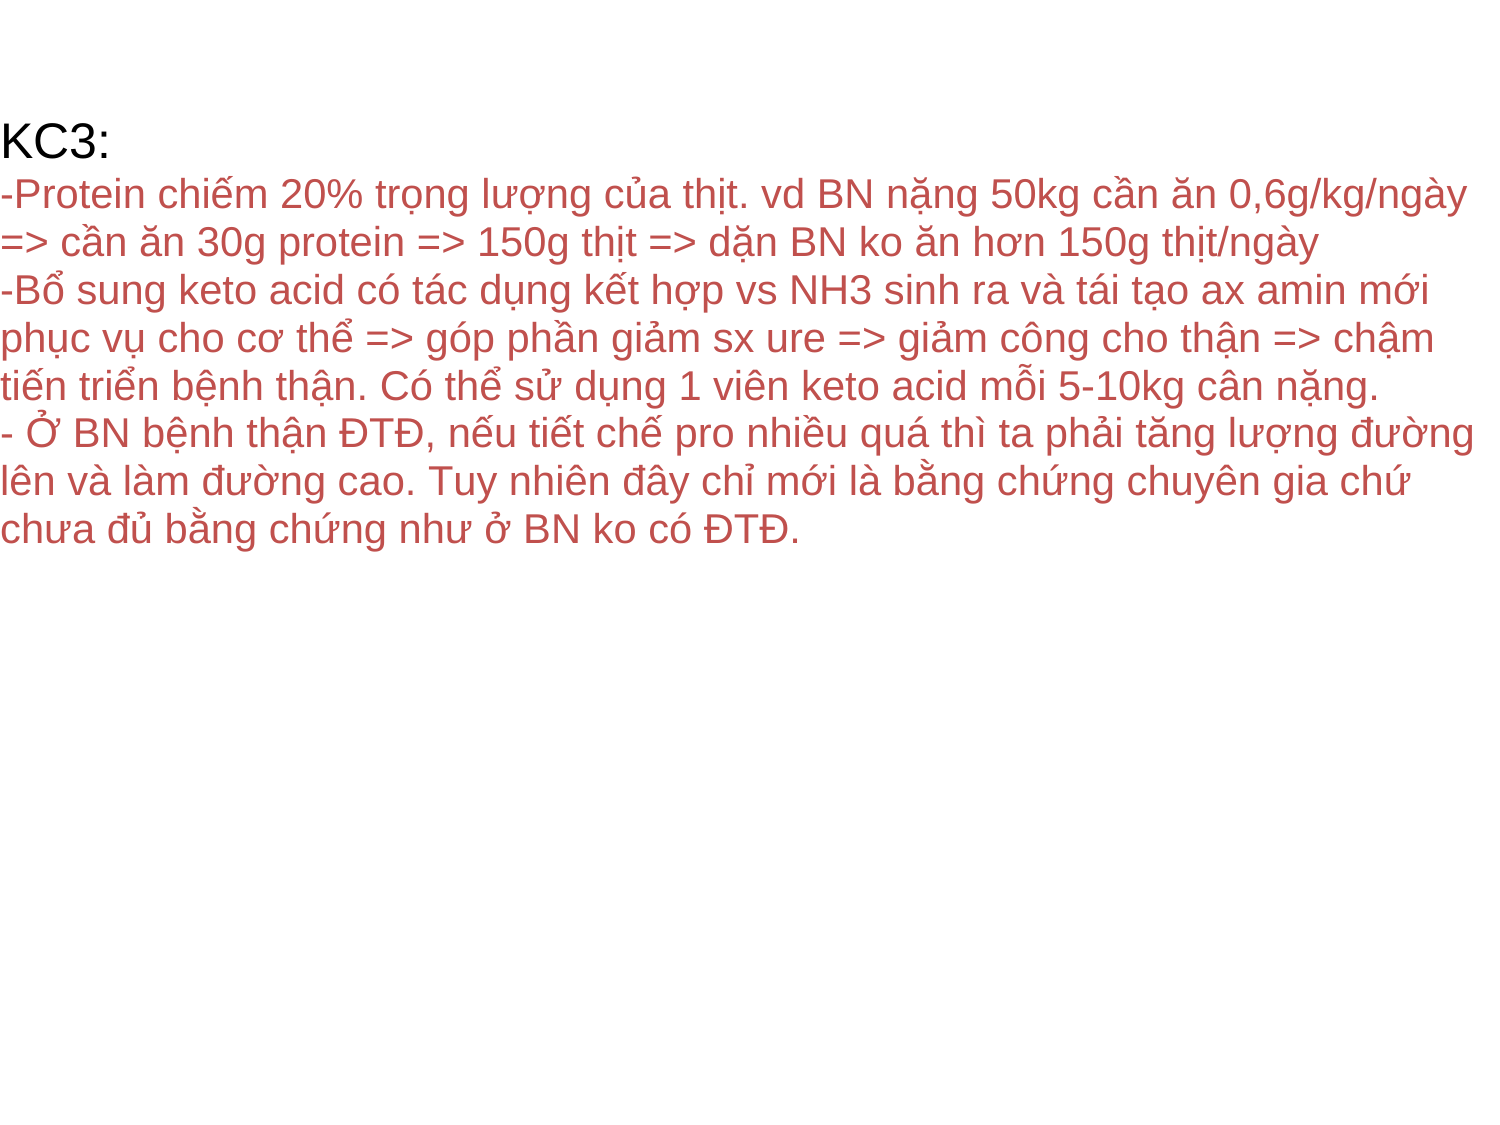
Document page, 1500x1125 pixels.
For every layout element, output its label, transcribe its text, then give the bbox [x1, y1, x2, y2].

text - Ở BN bệnh thận ĐTĐ, nếu tiết chế pro nhiều quá thì ta phải tăng lượng đường lên và làm đường cao. Tuy nhiên đây chỉ mới là bằng chứng chuyên gia chứ chưa đủ bằng chứng như ở BN ko có ĐTĐ. [0, 409, 1500, 552]
text -Protein chiếm 20% trọng lượng của thịt. vd BN nặng 50kg cần ăn 0,6g/kg/ngày => cần ăn 30g protein => 150g thịt => dặn BN ko ăn hơn 150g thịt/ngày [0, 169, 1500, 265]
text -Bổ sung keto acid có tác dụng kết hợp vs NH3 sinh ra và tái tạo ax amin mới phục vụ cho cơ thể => góp phần giảm sx ure => giảm công cho thận => chậm tiến triển bệnh thận. Có thể sử dụng 1 viên keto acid mỗi 5-10kg cân nặng. [0, 265, 1500, 409]
text KC3: [0, 112, 1500, 169]
